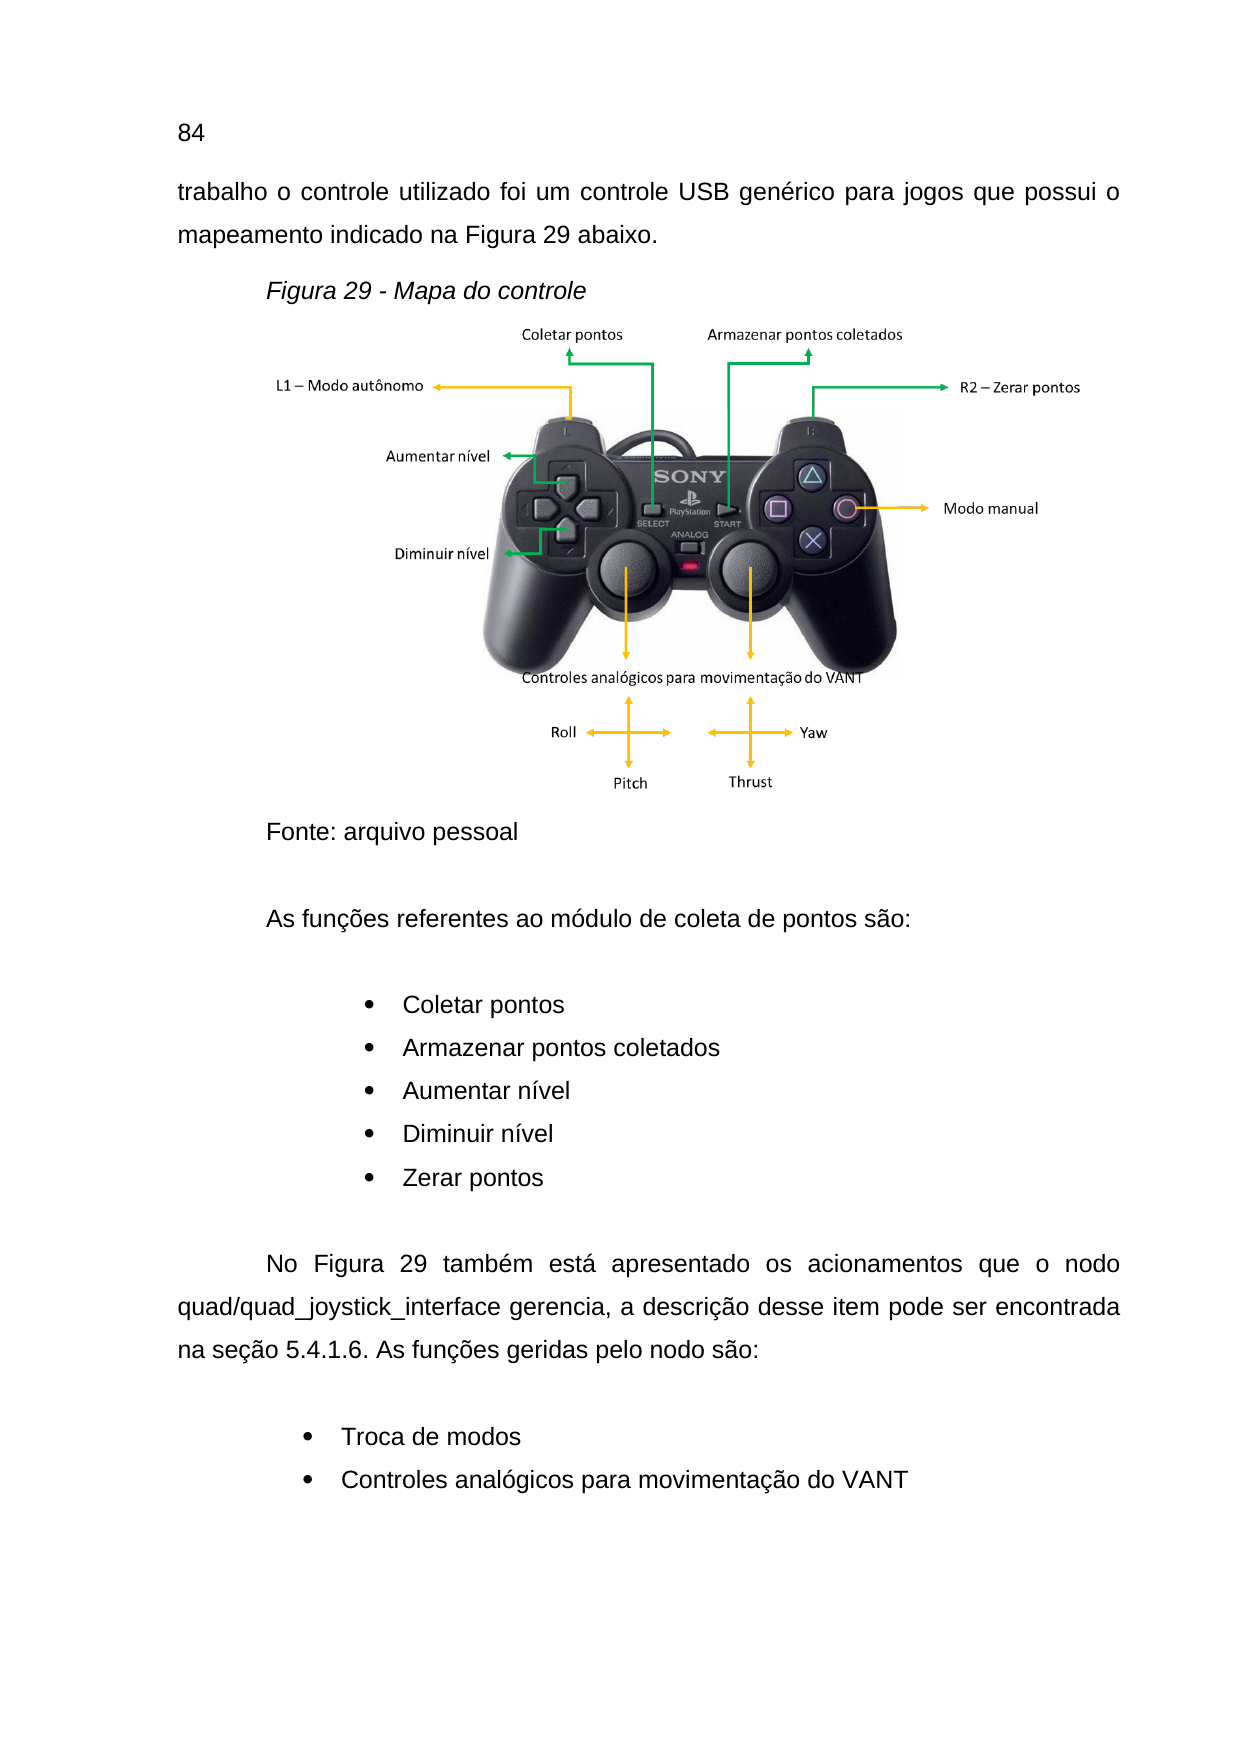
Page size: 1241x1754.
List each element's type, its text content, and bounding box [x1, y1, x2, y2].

text No Figura 29 também está apresentado os acionamentos que o nodo quad/quad_joystick_interface gerencia, a descrição desse item pode ser encontrada na seção 5.4.1.6. As funções geridas pelo nodo são: [177, 1249, 1122, 1364]
list Coletar pontos [365, 990, 1122, 1019]
list Armazenar pontos coletados [365, 1033, 1122, 1062]
text Fonte: arquivo pessoal [177, 817, 1122, 846]
list Aumentar nível [365, 1076, 1122, 1105]
list Zerar pontos [365, 1163, 1122, 1192]
list Controles analógicos para movimentação do VANT [303, 1465, 1122, 1494]
picture [265, 319, 1095, 803]
list Diminuir nível [365, 1119, 1122, 1148]
list Troca de modos [303, 1422, 1122, 1450]
text As funções referentes ao módulo de coleta de pontos são: [177, 903, 1122, 932]
